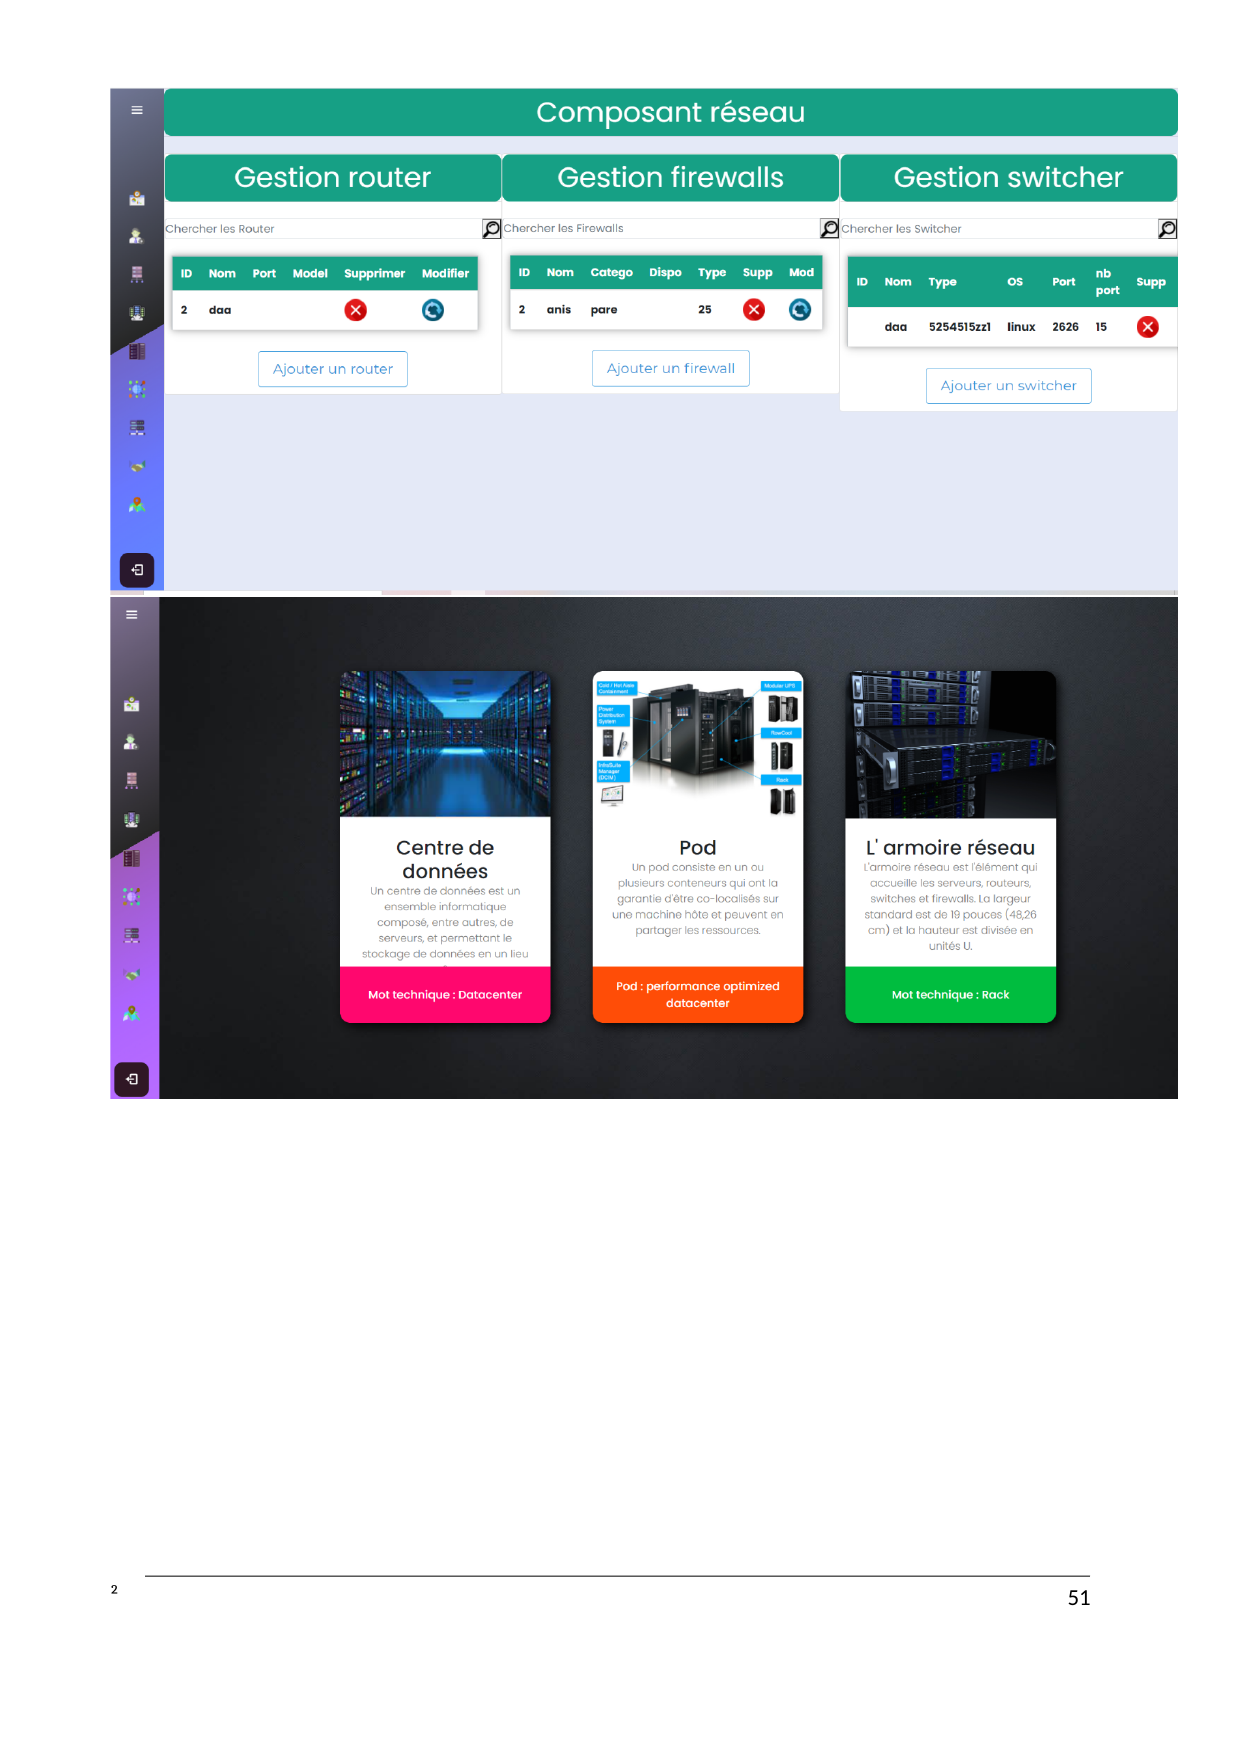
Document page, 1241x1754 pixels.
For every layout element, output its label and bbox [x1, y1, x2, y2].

picture [110, 597, 1178, 1099]
picture [110, 87, 1178, 595]
